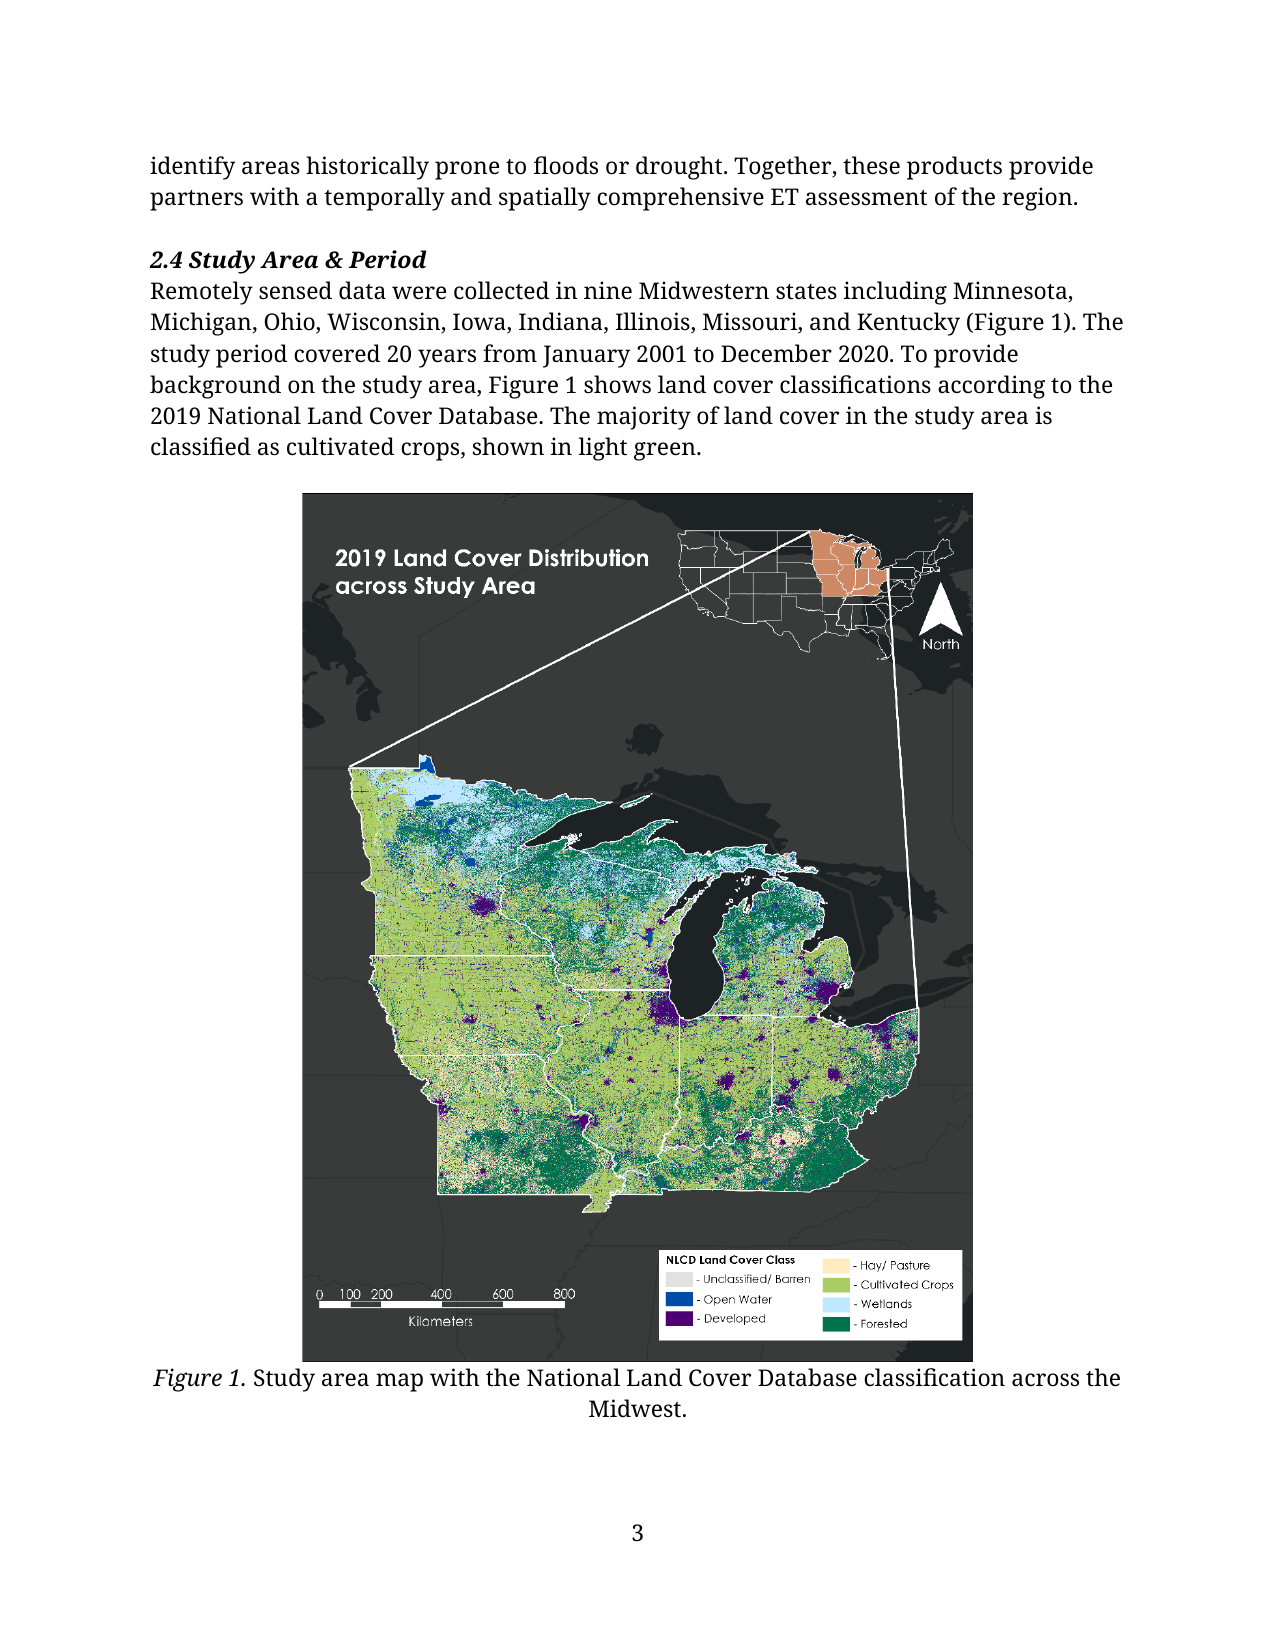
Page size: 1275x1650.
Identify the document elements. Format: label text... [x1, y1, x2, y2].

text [150, 150, 1125, 212]
picture [302, 493, 973, 1362]
text 2.4 Study Area & Period [150, 244, 1125, 275]
text Remotely sensed data were collected in nine Midwestern states including Minnesota, Michigan, Ohio, Wisconsin, Iowa, Indiana, Illinois, Missouri, and Kentucky (Figure 1). The study period covered 20 years from January 2001 to December 2020. To provide background on the study area, Figure 1 shows land cover classifications according to the 2019 National Land Cover Database. The majority of land cover in the study area is classified as cultivated crops, shown in light green. [150, 275, 1125, 462]
text Figure 1. Study area map with the National Land Cover Database classification across the Midwest. [150, 1362, 1125, 1424]
